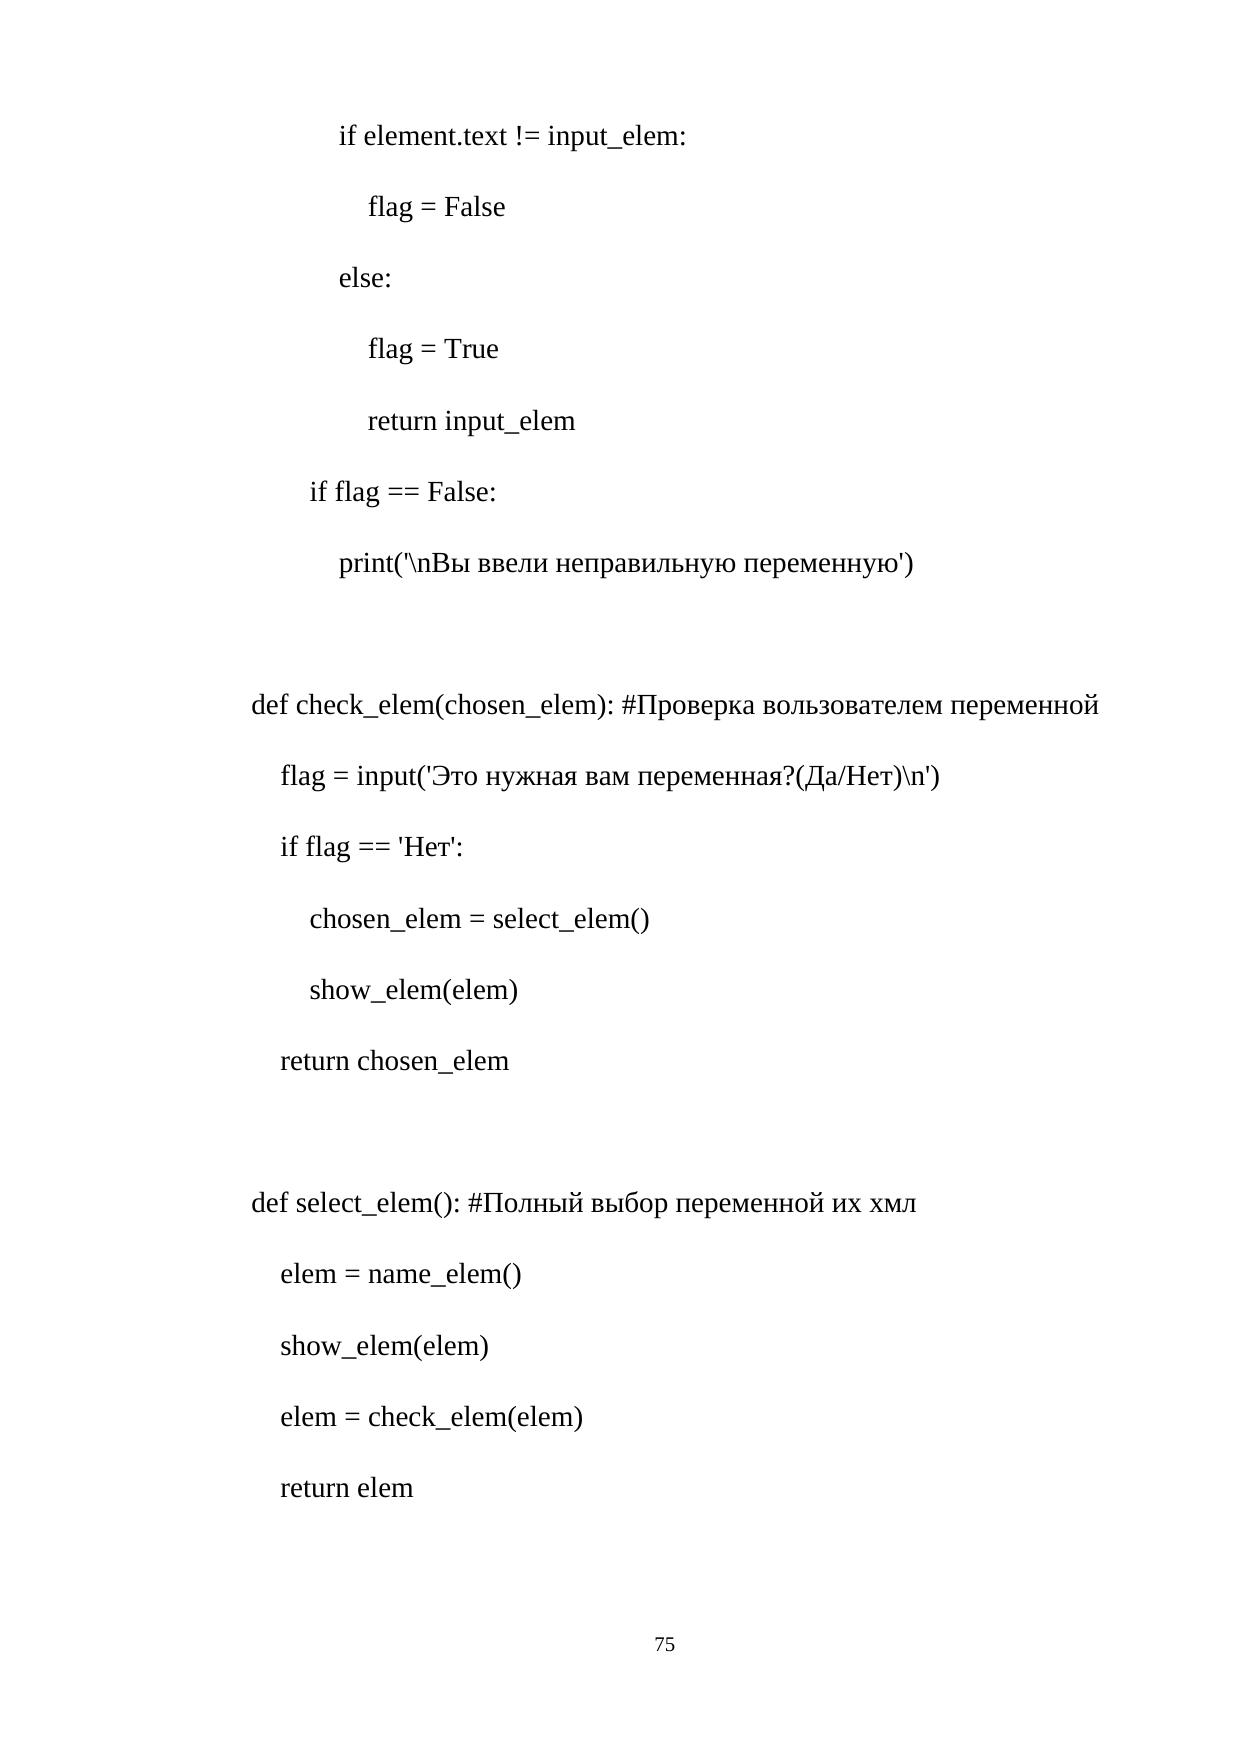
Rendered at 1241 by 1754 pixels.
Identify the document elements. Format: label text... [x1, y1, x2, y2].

text if element.text != input_elem: [177, 118, 1152, 152]
text return elem [177, 1470, 1152, 1503]
text flag = False [177, 189, 1152, 223]
text return input_elem [177, 403, 1152, 436]
text flag = True [177, 332, 1152, 365]
text else: [177, 260, 1152, 294]
text flag = input('Это нужная вам переменная?(Да/Нет)\n') [177, 758, 1152, 792]
text elem = name_elem() [177, 1256, 1152, 1290]
text def check_elem(chosen_elem): #Проверка вользователем переменной [177, 687, 1152, 721]
text chosen_elem = select_elem() [177, 901, 1152, 934]
text if flag == False: [177, 474, 1152, 507]
text elem = check_elem(elem) [177, 1399, 1152, 1432]
text def select_elem(): #Полный выбор переменной их хмл [177, 1185, 1152, 1219]
text if flag == 'Нет': [177, 829, 1152, 863]
text show_elem(elem) [177, 1328, 1152, 1361]
text return chosen_elem [177, 1043, 1152, 1077]
text print('\nВы ввели неправильную переменную') [177, 545, 1152, 578]
text show_elem(elem) [177, 972, 1152, 1005]
